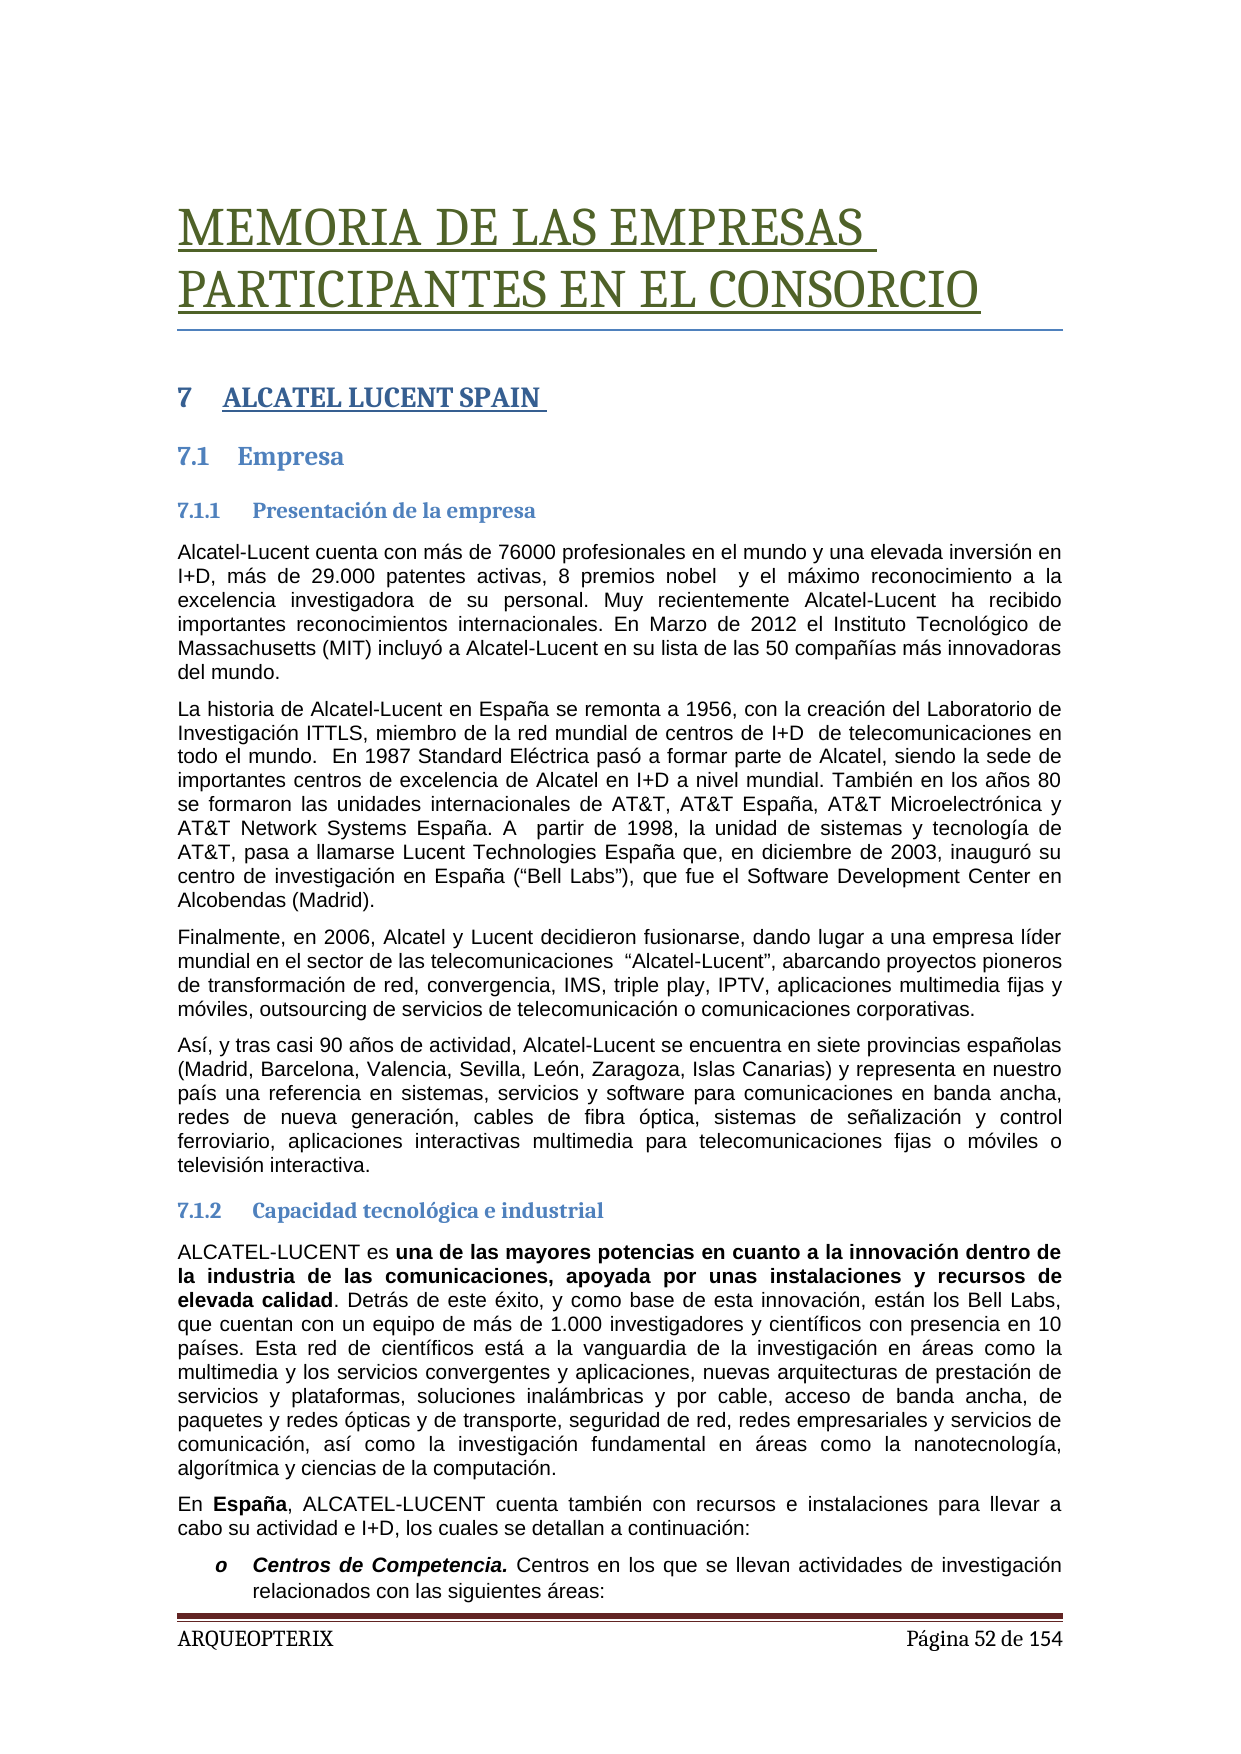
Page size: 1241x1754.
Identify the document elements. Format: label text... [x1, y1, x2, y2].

text Centros de Competencia. Centros en los que se llevan actividades de investigación relacionados con las siguientes áreas: [215, 1553, 1063, 1602]
text Finalmente, en 2006, Alcatel y Lucent decidieron fusionarse, dando lugar a una empresa líder mundial en el sector de las telecomunicaciones “Alcatel-Lucent”, abarcando proyectos pioneros de transformación de red, convergencia, IMS, triple play, IPTV, aplicaciones multimedia fijas y móviles, outsourcing de servicios de telecomunicación o comunicaciones corporativas. [177, 924, 1063, 1020]
subtitle Empresa [177, 441, 1063, 472]
text Alcatel-Lucent cuenta con más de 76000 profesionales en el mundo y una elevada inversión en I+D, más de 29.000 patentes activas, 8 premios nobel y el máximo reconocimiento a la excelencia investigadora de su personal. Muy recientemente Alcatel-Lucent ha recibido importantes reconocimientos internacionales. En Marzo de 2012 el Instituto Tecnológico de Massachusetts (MIT) incluyó a Alcatel-Lucent en su lista de las 50 compañías más innovadoras del mundo. [177, 540, 1063, 684]
subtitle Presentación de la empresa [177, 497, 1063, 524]
text ALCATEL-LUCENT es una de las mayores potencias en cuanto a la innovación dentro de la industria de las comunicaciones, apoyada por unas instalaciones y recursos de elevada calidad. Detrás de este éxito, y como base de esta innovación, están los Bell Labs, que cuentan con un equipo de más de 1.000 investigadores y científicos con presencia en 10 países. Esta red de científicos está a la vanguardia de la investigación en áreas como la multimedia y los servicios convergentes y aplicaciones, nuevas arquitecturas de prestación de servicios y plataformas, soluciones inalámbricas y por cable, acceso de banda ancha, de paquetes y redes ópticas y de transporte, seguridad de red, redes empresariales y servicios de comunicación, así como la investigación fundamental en áreas como la nanotecnología, algorítmica y ciencias de la computación. [177, 1240, 1063, 1480]
subtitle Capacidad tecnológica e industrial [177, 1197, 1063, 1224]
text En España, ALCATEL-LUCENT cuenta también con recursos e instalaciones para llevar a cabo su actividad e I+D, los cuales se detallan a continuación: [177, 1492, 1063, 1540]
text Así, y tras casi 90 años de actividad, Alcatel-Lucent se encuentra en siete provincias españolas (Madrid, Barcelona, Valencia, Sevilla, León, Zaragoza, Islas Canarias) y representa en nuestro país una referencia en sistemas, servicios y software para comunicaciones en banda ancha, redes de nueva generación, cables de fibra óptica, sistemas de señalización y control ferroviario, aplicaciones interactivas multimedia para telecomunicaciones fijas o móviles o televisión interactiva. [177, 1033, 1063, 1177]
subtitle ALCATEL LUCENT SPAIN [177, 381, 1063, 415]
text La historia de Alcatel-Lucent en España se remonta a 1956, con la creación del Laboratorio de Investigación ITTLS, miembro de la red mundial de centros de I+D de telecomunicaciones en todo el mundo. En 1987 Standard Eléctrica pasó a formar parte de Alcatel, siendo la sede de importantes centros de excelencia de Alcatel en I+D a nivel mundial. También en los años 80 se formaron las unidades internacionales de AT&T, AT&T España, AT&T Microelectrónica y AT&T Network Systems España. A partir de 1998, la unidad de sistemas y tecnología de AT&T, pasa a llamarse Lucent Technologies España que, en diciembre de 2003, inauguró su centro de investigación en España (“Bell Labs”), que fue el Software Development Center en Alcobendas (Madrid). [177, 696, 1063, 912]
title MEMORIA DE LAS EMPRESAS PARTICIPANTES EN EL CONSORCIO [177, 196, 1063, 329]
